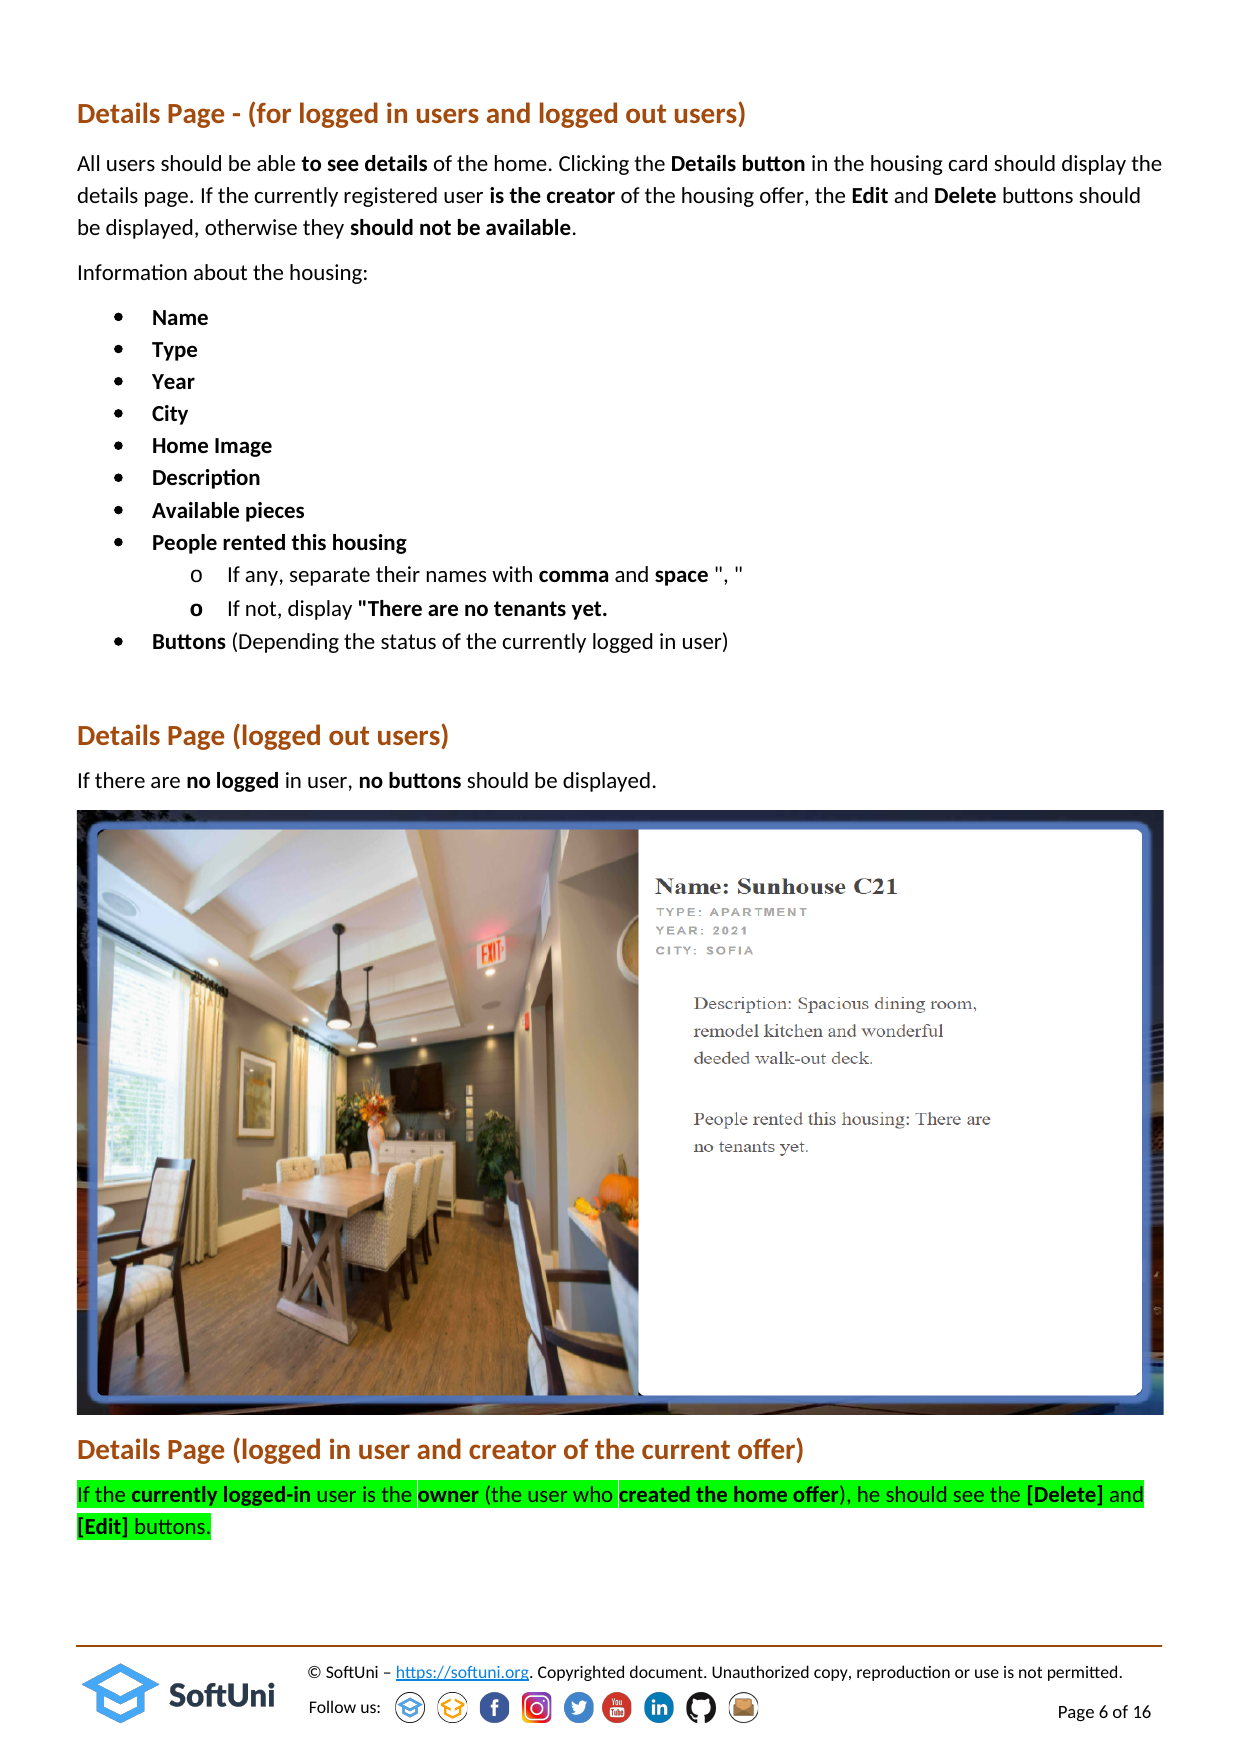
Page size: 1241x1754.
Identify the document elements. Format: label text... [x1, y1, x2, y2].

picture [686, 1692, 716, 1723]
text All users should be able to see details of the home. Clicking the Details button in the housing card should display the details page. If the currently registered user is the creator of the housing offer, the Edit and Delete buttons should be displayed, otherwise they should not be available. [77, 149, 1163, 241]
picture [479, 1692, 510, 1723]
list Type [114, 335, 1163, 363]
picture [658, 1705, 667, 1714]
list People rented this housing [114, 528, 1163, 556]
text If there are no logged in user, no buttons should be displayed. [77, 766, 1163, 794]
picture [644, 1692, 653, 1701]
list Available pieces [114, 496, 1163, 524]
picture [437, 1692, 468, 1723]
list Year [114, 367, 1163, 395]
list Home Image [114, 431, 1163, 459]
list Name [114, 303, 1163, 331]
picture [75, 1658, 281, 1729]
text Information about the housing: [77, 258, 1163, 286]
list If not, display "There are no tenants yet. [189, 594, 1163, 623]
picture [564, 1692, 594, 1723]
picture [522, 1692, 552, 1723]
picture [644, 1714, 653, 1723]
text Details Page - (for logged in users and logged out users) [77, 95, 1163, 131]
picture [665, 1714, 674, 1723]
picture [395, 1692, 425, 1723]
text If the currently logged-in user is the owner (the user who created the home offer), he should see the [Delete] and [Edit] buttons. [77, 1480, 1163, 1540]
picture [665, 1692, 674, 1701]
picture [76, 810, 1164, 1415]
list City [114, 399, 1163, 427]
picture [728, 1692, 759, 1723]
subtitle Details Page (logged in user and creator of the current offer) [77, 1431, 1163, 1467]
list Buttons (Depending the status of the currently logged in user) [114, 627, 1163, 655]
list Description [114, 463, 1163, 492]
subtitle Details Page (logged out users) [77, 717, 1163, 752]
list If any, separate their names with comma and space ", " [189, 560, 1163, 589]
picture [602, 1692, 632, 1723]
